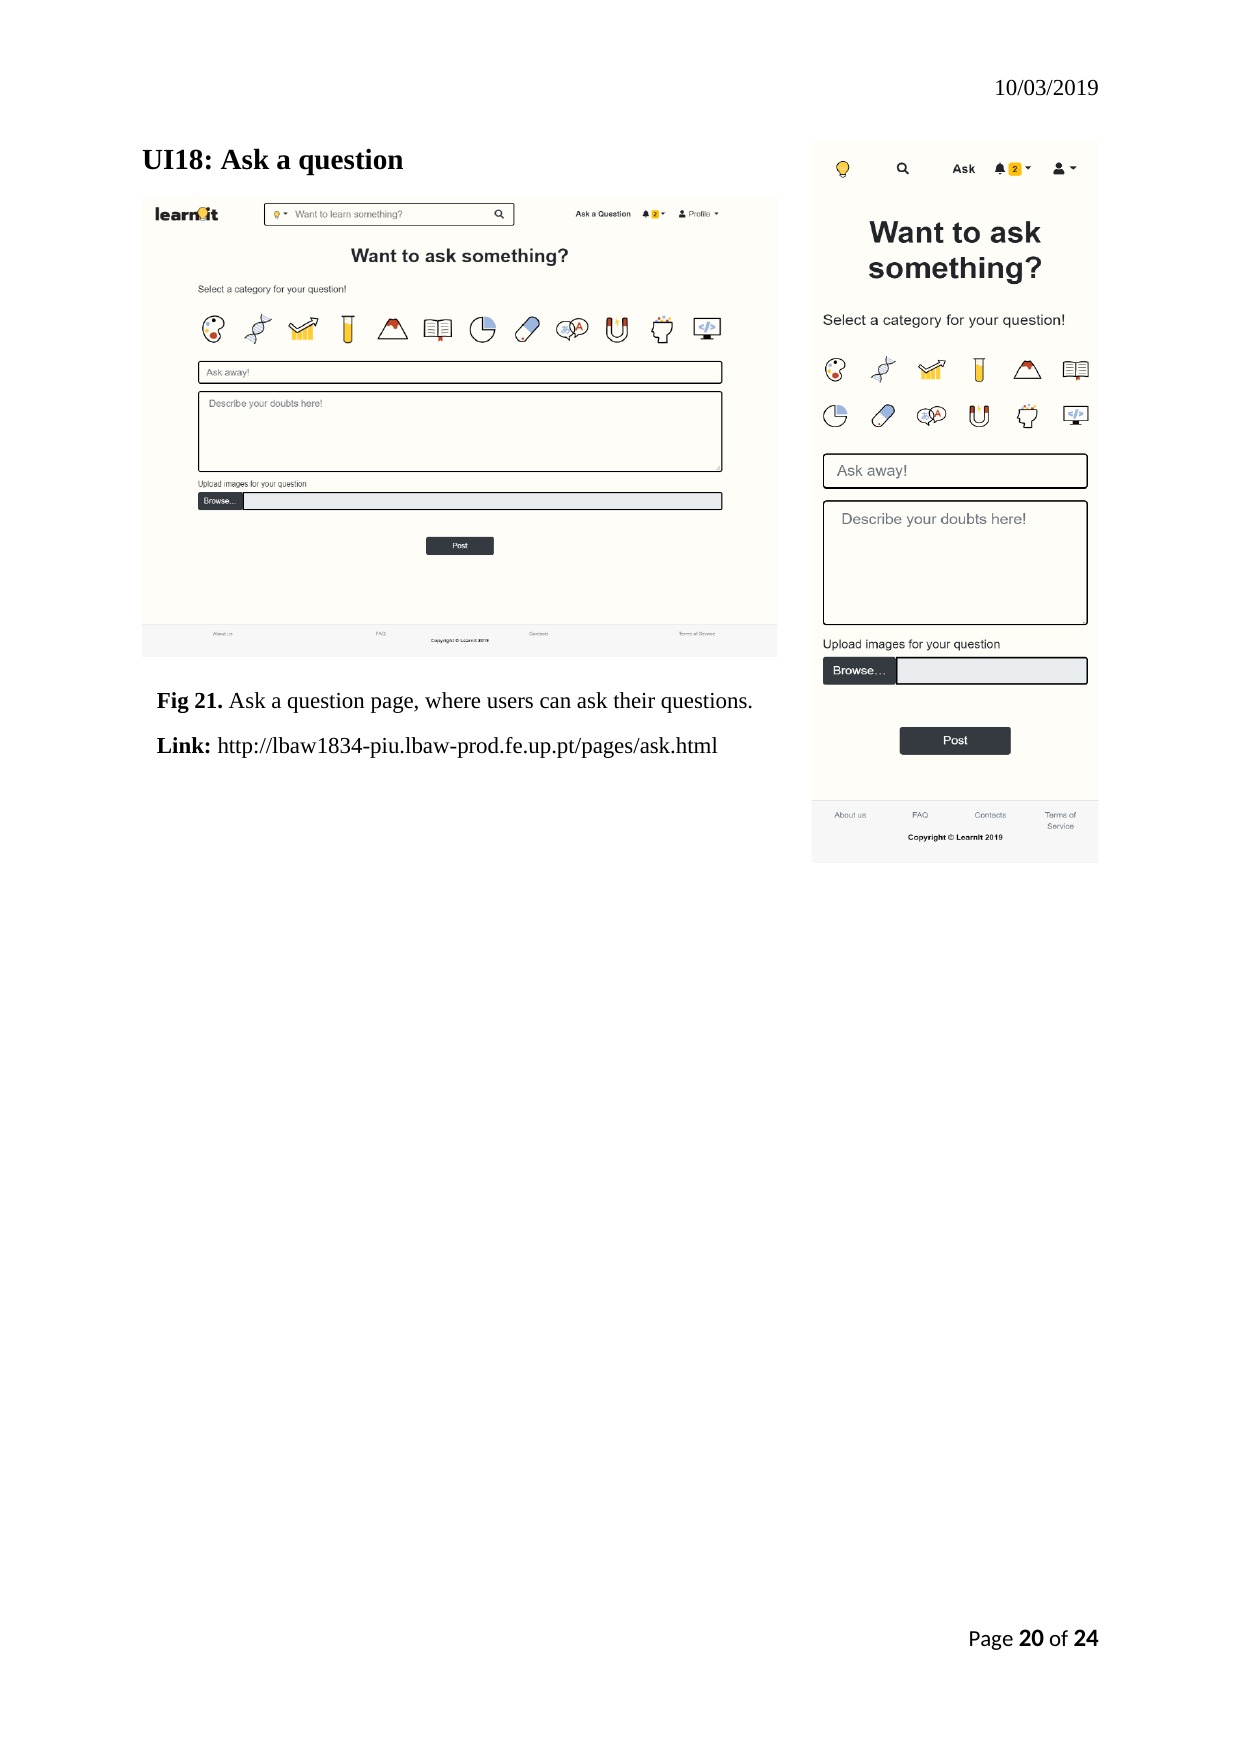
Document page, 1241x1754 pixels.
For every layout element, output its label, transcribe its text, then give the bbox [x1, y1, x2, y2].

picture [811, 141, 1099, 863]
picture [141, 195, 778, 657]
text UI18: Ask a question [142, 142, 811, 175]
